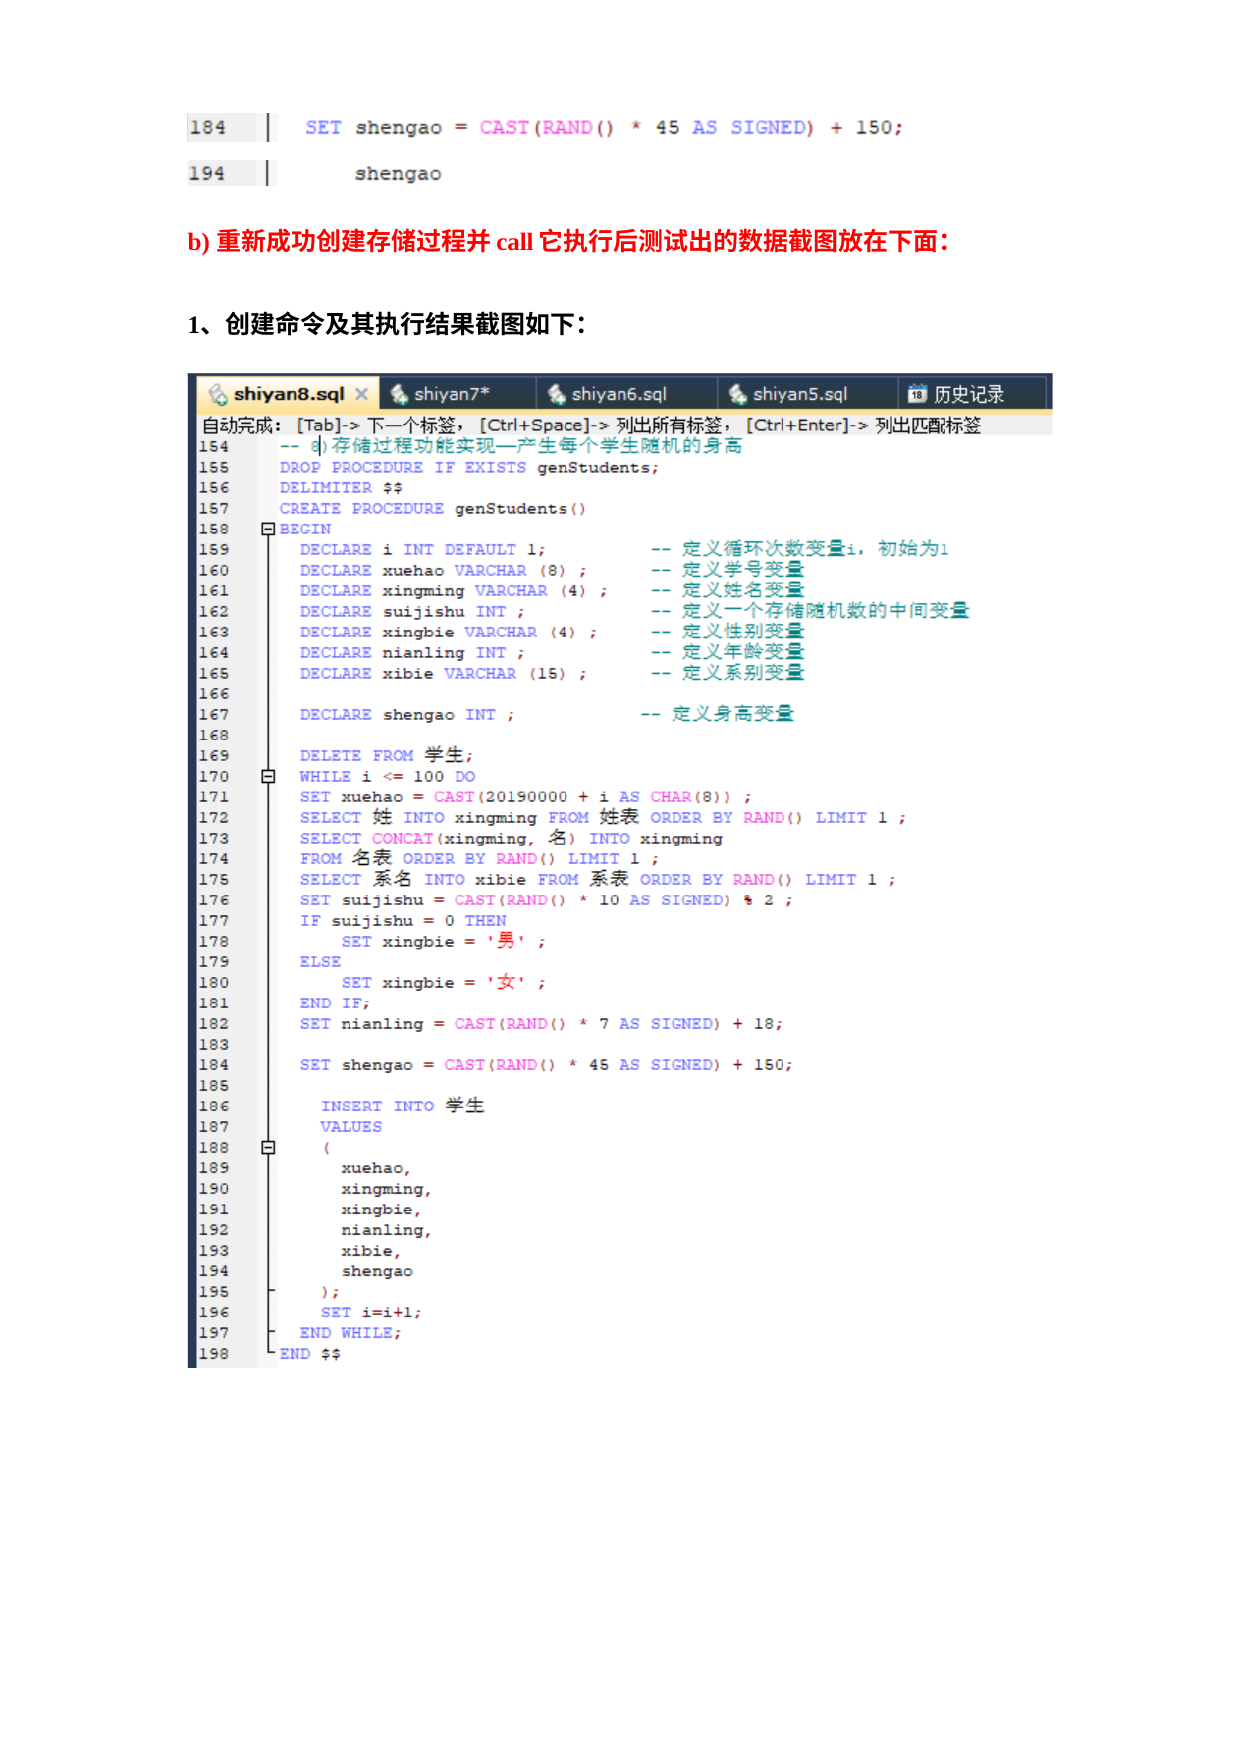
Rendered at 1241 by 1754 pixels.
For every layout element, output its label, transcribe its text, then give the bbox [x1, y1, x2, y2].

text 1、创建命令及其执行结果截图如下： [187, 290, 1053, 355]
picture [187, 160, 467, 186]
picture [187, 113, 922, 142]
picture [187, 373, 1053, 1368]
text b) 重新成功创建存储过程并call它执行后测试出的数据截图放在下面： [187, 207, 1053, 272]
